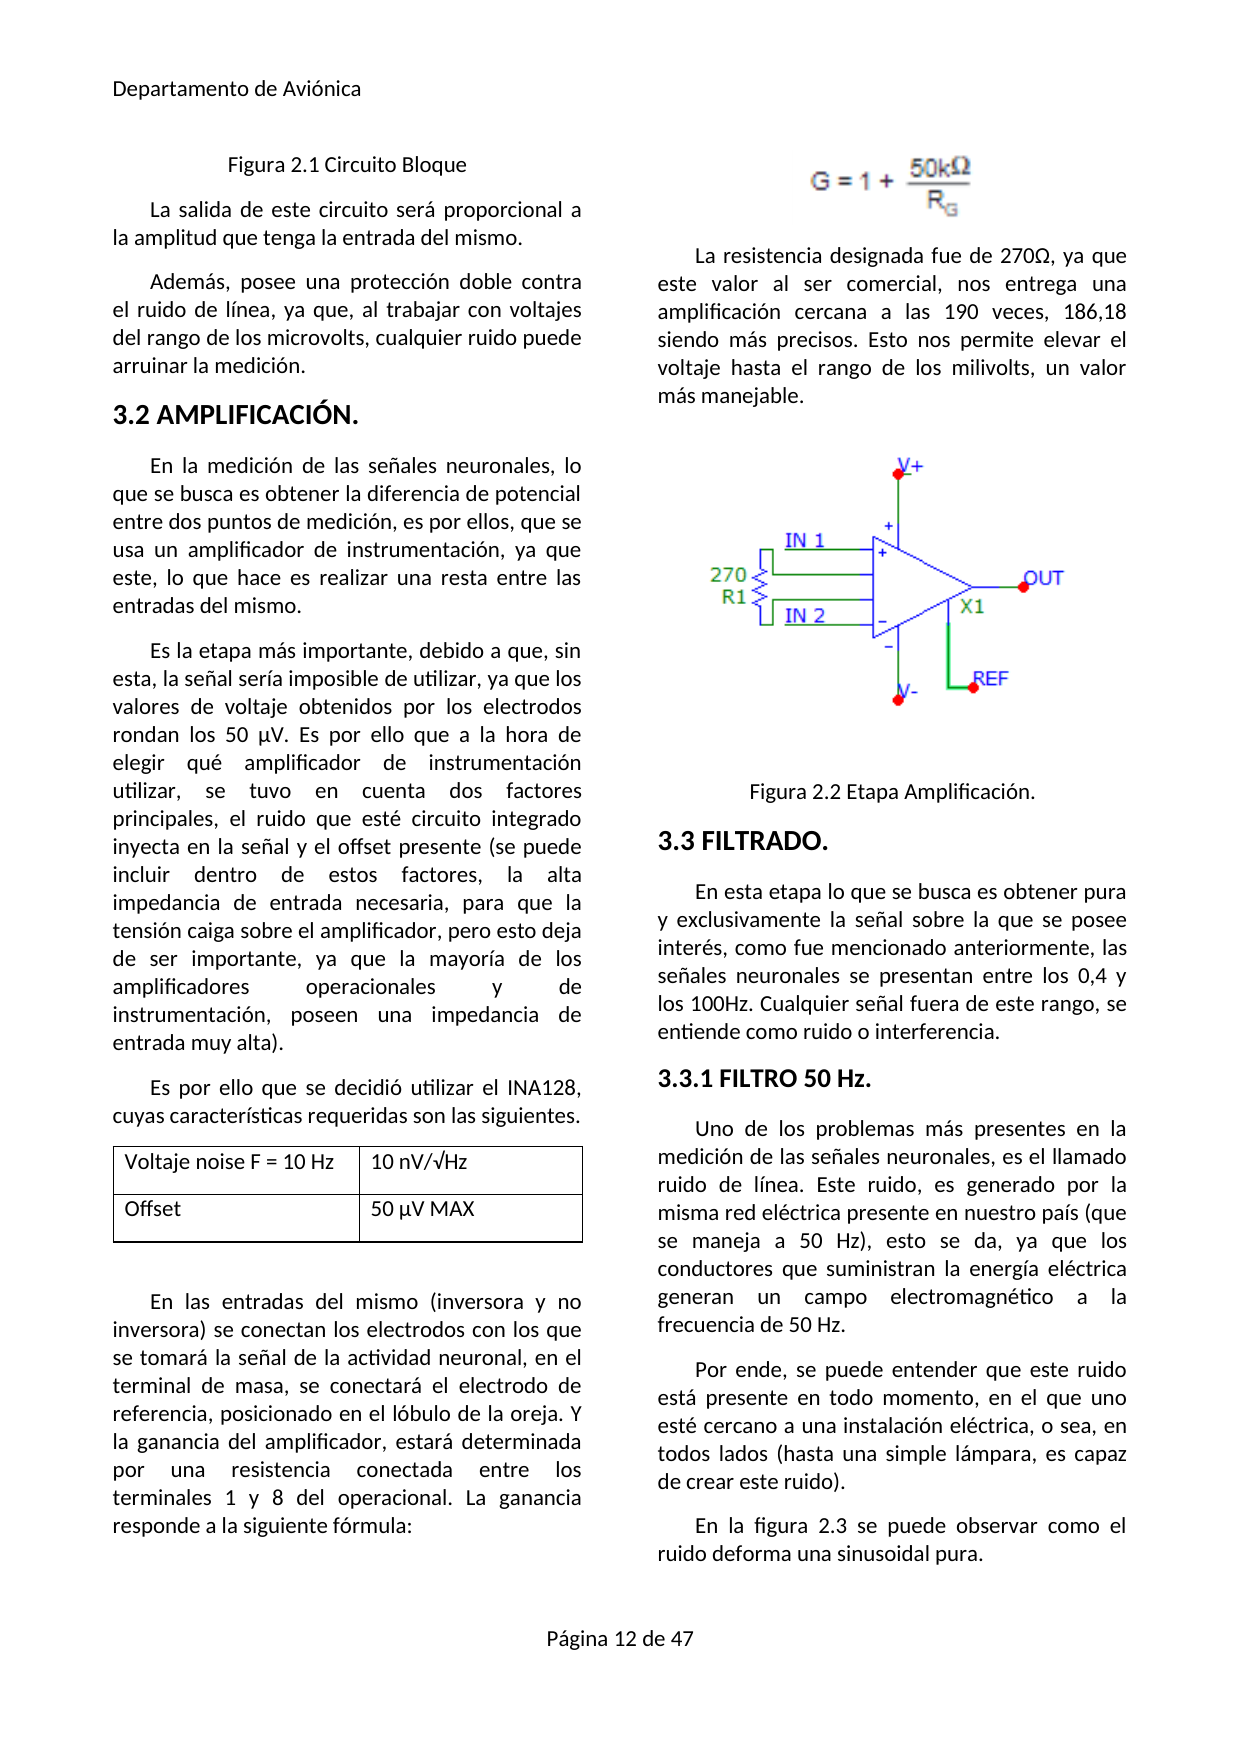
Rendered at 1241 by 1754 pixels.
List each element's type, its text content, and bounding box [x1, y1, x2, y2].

picture [680, 425, 1106, 761]
table_cell Offset [114, 1195, 359, 1241]
table_cell 50 μV MAX [360, 1195, 582, 1241]
table_header 10 nV/√Hz [360, 1147, 582, 1193]
text Figura 2.1 Circuito Bloque [112, 150, 582, 178]
text Es la etapa más importante, debido a que, sin esta, la señal sería imposible de utilizar, ya que los valores de voltaje obtenidos por los electrodos rondan los 50 μV. Es por ello que a la hora de elegir qué amplificador de instrumentación utilizar, se tuvo en cuenta dos factores principales, el ruido que esté circuito integrado inyecta en la señal y el offset presente (se puede incluir dentro de estos factores, la alta impedancia de entrada necesaria, para que la tensión caiga sobre el amplificador, pero esto deja de ser importante, ya que la mayoría de los amplificadores operacionales y de instrumentación, poseen una impedancia de entrada muy alta). [112, 636, 582, 1056]
text Por ende, se puede entender que este ruido está presente en todo momento, en el que uno esté cercano a una instalación eléctrica, o sea, en todos lados (hasta una simple lámpara, es capaz de crear este ruido). [657, 1355, 1128, 1495]
text La resistencia designada fue de 270Ω, ya que este valor al ser comercial, nos entrega una amplificación cercana a las 190 veces, 186,18 siendo más precisos. Esto nos permite elevar el voltaje hasta el rango de los milivolts, un valor más manejable. [657, 241, 1128, 409]
text La salida de este circuito será proporcional a la amplitud que tenga la entrada del mismo. [112, 195, 582, 251]
text Figura 2.2 Etapa Amplificación. [657, 777, 1128, 805]
picture [791, 150, 994, 225]
text En la medición de las señales neuronales, lo que se busca es obtener la diferencia de potencial entre dos puntos de medición, es por ellos, que se usa un amplificador de instrumentación, ya que este, lo que hace es realizar una resta entre las entradas del mismo. [112, 451, 582, 619]
table_header Voltaje noise F = 10 Hz [114, 1147, 359, 1193]
text Además, posee una protección doble contra el ruido de línea, ya que, al trabajar con voltajes del rango de los microvolts, cualquier ruido puede arruinar la medición. [112, 267, 582, 379]
subtitle 3.3.1 FILTRO 50 Hz. [657, 1062, 1128, 1094]
subtitle 3.3 FILTRADO. [657, 822, 1128, 857]
text Uno de los problemas más presentes en la medición de las señales neuronales, es el llamado ruido de línea. Este ruido, es generado por la misma red eléctrica presente en nuestro país (que se maneja a 50 Hz), esto se da, ya que los conductores que suministran la energía eléctrica generan un campo electromagnético a la frecuencia de 50 Hz. [657, 1114, 1128, 1338]
text En las entradas del mismo (inversora y no inversora) se conectan los electrodos con los que se tomará la señal de la actividad neuronal, en el terminal de masa, se conectará el electrodo de referencia, posicionado en el lóbulo de la oreja. Y la ganancia del amplificador, estará determinada por una resistencia conectada entre los terminales 1 y 8 del operacional. La ganancia responde a la siguiente fórmula: [112, 1287, 582, 1539]
text Es por ello que se decidió utilizar el INA128, cuyas características requeridas son las siguientes. [112, 1073, 582, 1129]
text En esta etapa lo que se busca es obtener pura y exclusivamente la señal sobre la que se posee interés, como fue mencionado anteriormente, las señales neuronales se presentan entre los 0,4 y los 100Hz. Cualquier señal fuera de este rango, se entiende como ruido o interferencia. [657, 877, 1128, 1045]
text En la figura 2.3 se puede observar como el ruido deforma una sinusoidal pura. [657, 1511, 1128, 1567]
subtitle 3.2 AMPLIFICACIÓN. [112, 396, 582, 432]
